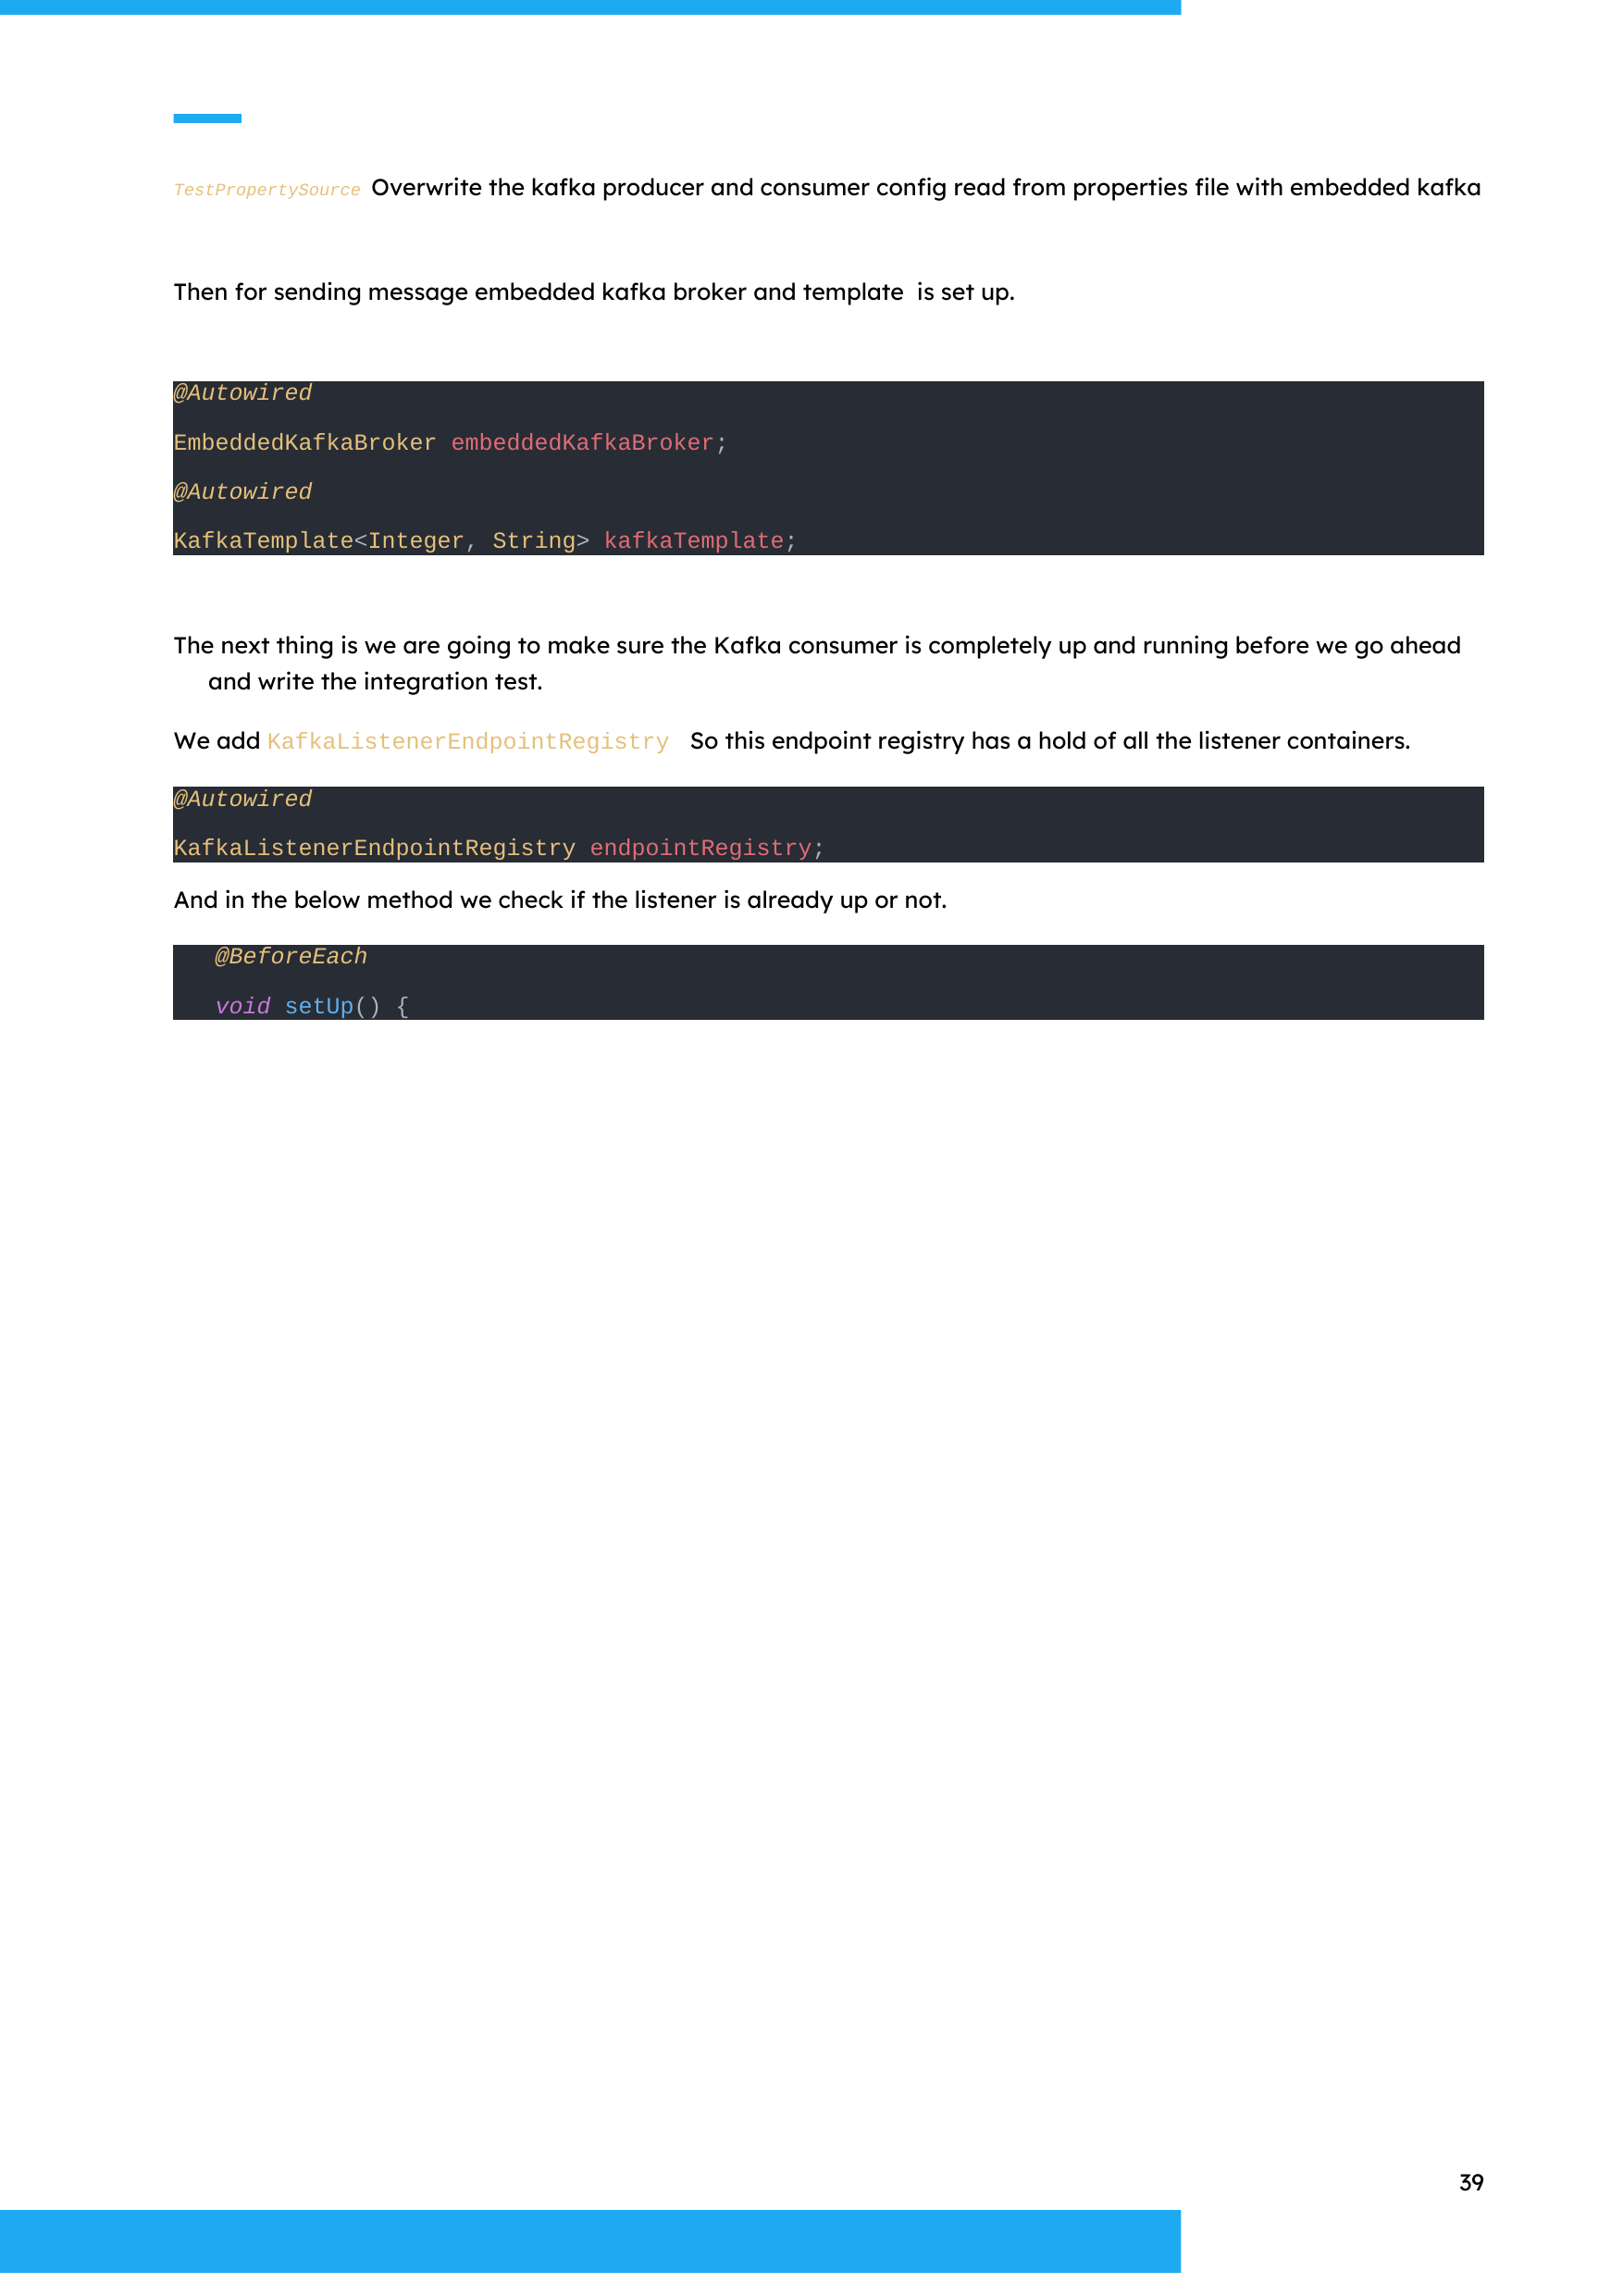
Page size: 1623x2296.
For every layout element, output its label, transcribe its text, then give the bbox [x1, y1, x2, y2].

text We add KafkaListenerEndpointRegistry So this endpoint registry has a hold of all the listener containers. [173, 726, 1484, 756]
text KafkaListenerEndpointRegistry endpointRegistry; [173, 836, 1484, 863]
text TestPropertySource Overwrite the kafka producer and consumer config read from properties file with embedded kafka [173, 173, 1484, 202]
text @BeforeEach [173, 945, 1484, 971]
picture [0, 0, 1182, 15]
picture [173, 114, 242, 123]
text And in the below method we check if the listener is already up or not. [173, 886, 1484, 914]
text Then for sending message embedded kafka broker and template is set up. [173, 277, 1484, 306]
text The next thing is we are going to make sure the Kafka consumer is completely up and running before we go ahead and write the integration test. [173, 630, 1484, 696]
text void setUp() { [173, 994, 1484, 1020]
text @Autowired [173, 787, 1484, 813]
picture [0, 2210, 1182, 2273]
text @Autowired [173, 381, 1484, 407]
text EmbeddedKafkaBroker embeddedKafkaBroker; [173, 430, 1484, 456]
text KafkaTemplate<Integer, String> kafkaTemplate; [173, 529, 1484, 555]
text @Autowired [173, 479, 1484, 506]
